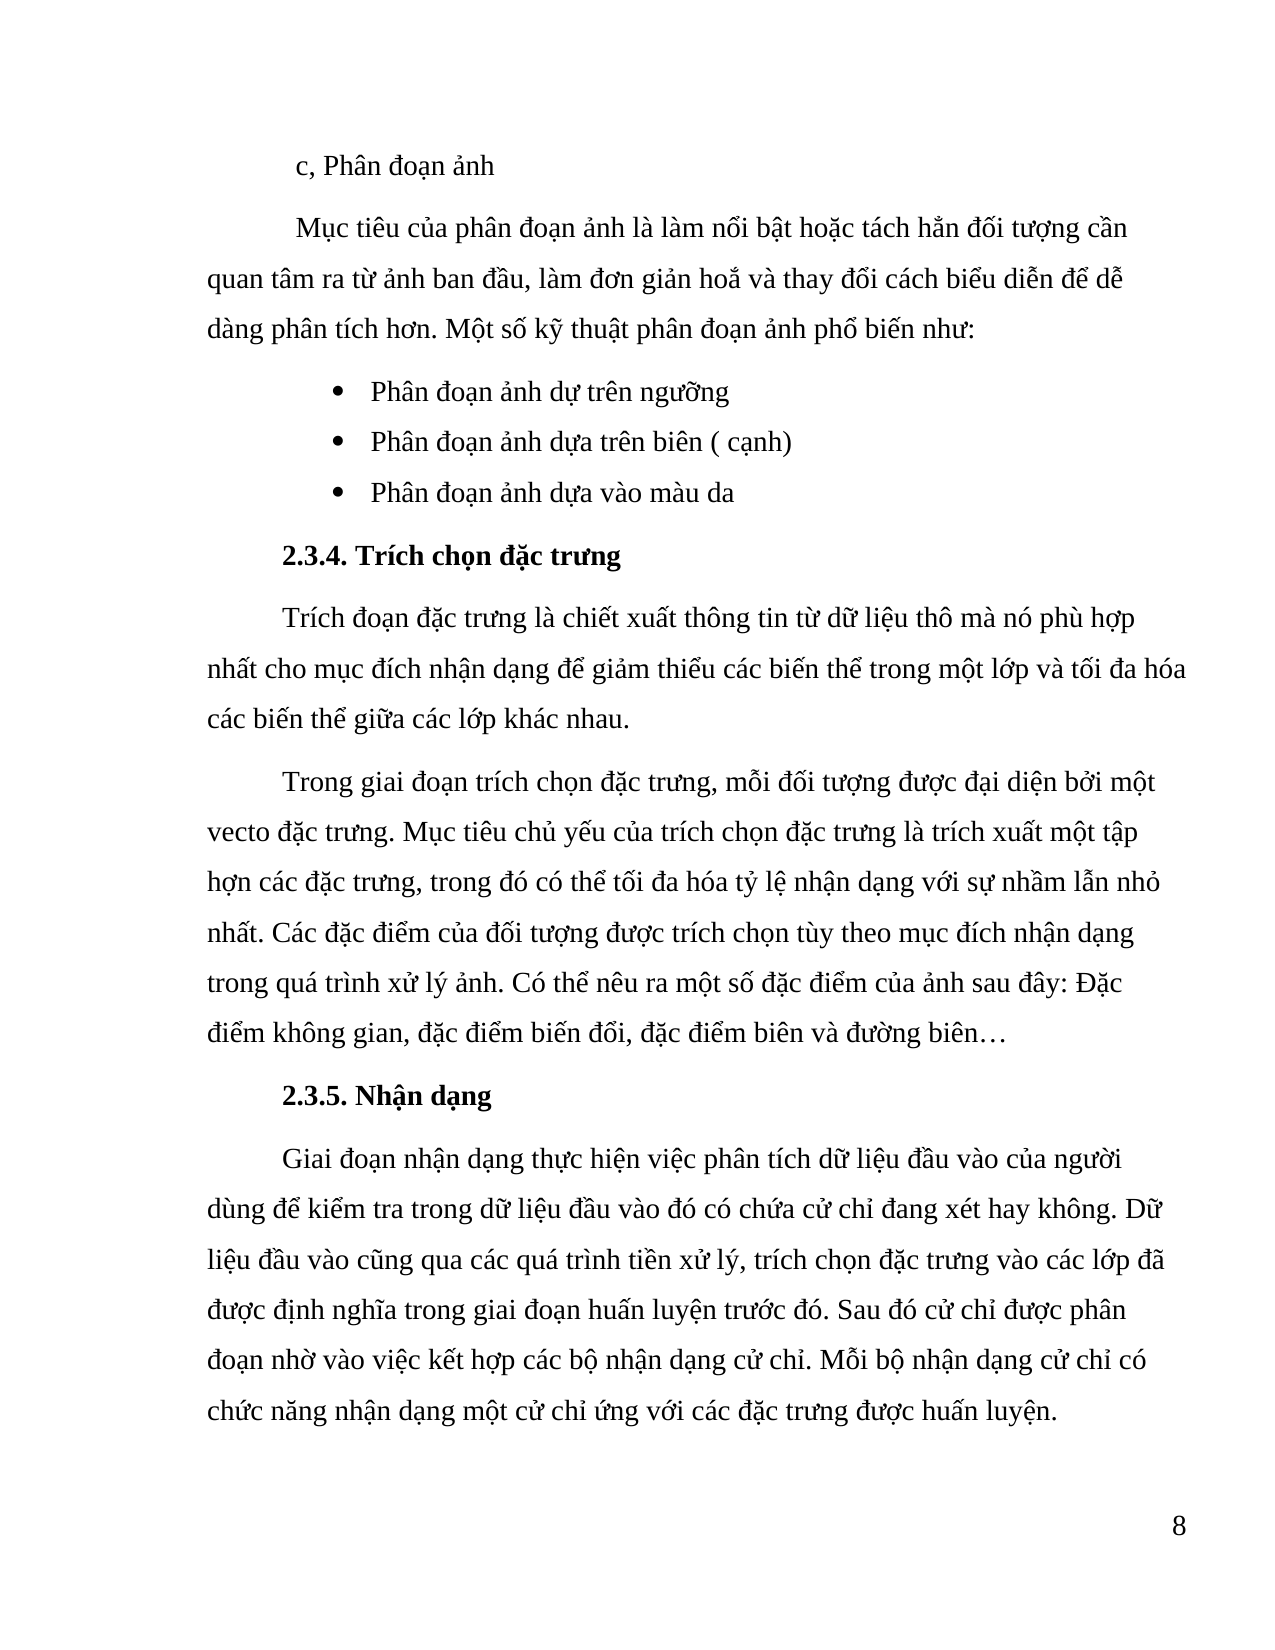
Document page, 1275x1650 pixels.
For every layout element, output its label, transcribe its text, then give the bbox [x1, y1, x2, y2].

text Trong giai đoạn trích chọn đặc trưng, mỗi đối tượng được đại diện bởi một vecto đặc trưng. Mục tiêu chủ yếu của trích chọn đặc trưng là trích xuất một tập hợn các đặc trưng, trong đó có thể tối đa hóa tỷ lệ nhận dạng với sự nhầm lẫn nhỏ nhất. Các đặc điểm của đối tượng được trích chọn tùy theo mục đích nhận dạng trong quá trình xử lý ảnh. Có thể nêu ra một số đặc điểm của ảnh sau đây: Đặc điểm không gian, đặc điểm biến đổi, đặc điểm biên và đường biên… [207, 764, 1186, 1049]
text 2.3.5. Nhận dạng [207, 1078, 1186, 1112]
text Giai đoạn nhận dạng thực hiện việc phân tích dữ liệu đầu vào của người dùng để kiểm tra trong dữ liệu đầu vào đó có chứa cử chỉ đang xét hay không. Dữ liệu đầu vào cũng qua các quá trình tiền xử lý, trích chọn đặc trưng vào các lớp đã được định nghĩa trong giai đoạn huấn luyện trước đó. Sau đó cử chỉ được phân đoạn nhờ vào việc kết hợp các bộ nhận dạng cử chỉ. Mỗi bộ nhận dạng cử chỉ có chức năng nhận dạng một cử chỉ ứng với các đặc trưng được huấn luyện. [207, 1141, 1186, 1426]
list Phân đoạn ảnh dựa vào màu da [333, 475, 1186, 508]
text c, Phân đoạn ảnh [207, 148, 1186, 181]
text 2.3.4. Trích chọn đặc trưng [207, 538, 1186, 571]
list Phân đoạn ảnh dựa trên biên ( cạnh) [333, 424, 1186, 458]
list Phân đoạn ảnh dự trên ngưỡng [333, 374, 1186, 408]
text Trích đoạn đặc trưng là chiết xuất thông tin từ dữ liệu thô mà nó phù hợp nhất cho mục đích nhận dạng để giảm thiểu các biến thể trong một lớp và tối đa hóa các biến thể giữa các lớp khác nhau. [207, 601, 1186, 735]
text Mục tiêu của phân đoạn ảnh là làm nổi bật hoặc tách hẳn đối tượng cần quan tâm ra từ ảnh ban đầu, làm đơn giản hoắ và thay đổi cách biểu diễn để dễ dàng phân tích hơn. Một số kỹ thuật phân đoạn ảnh phổ biến như: [207, 211, 1186, 345]
